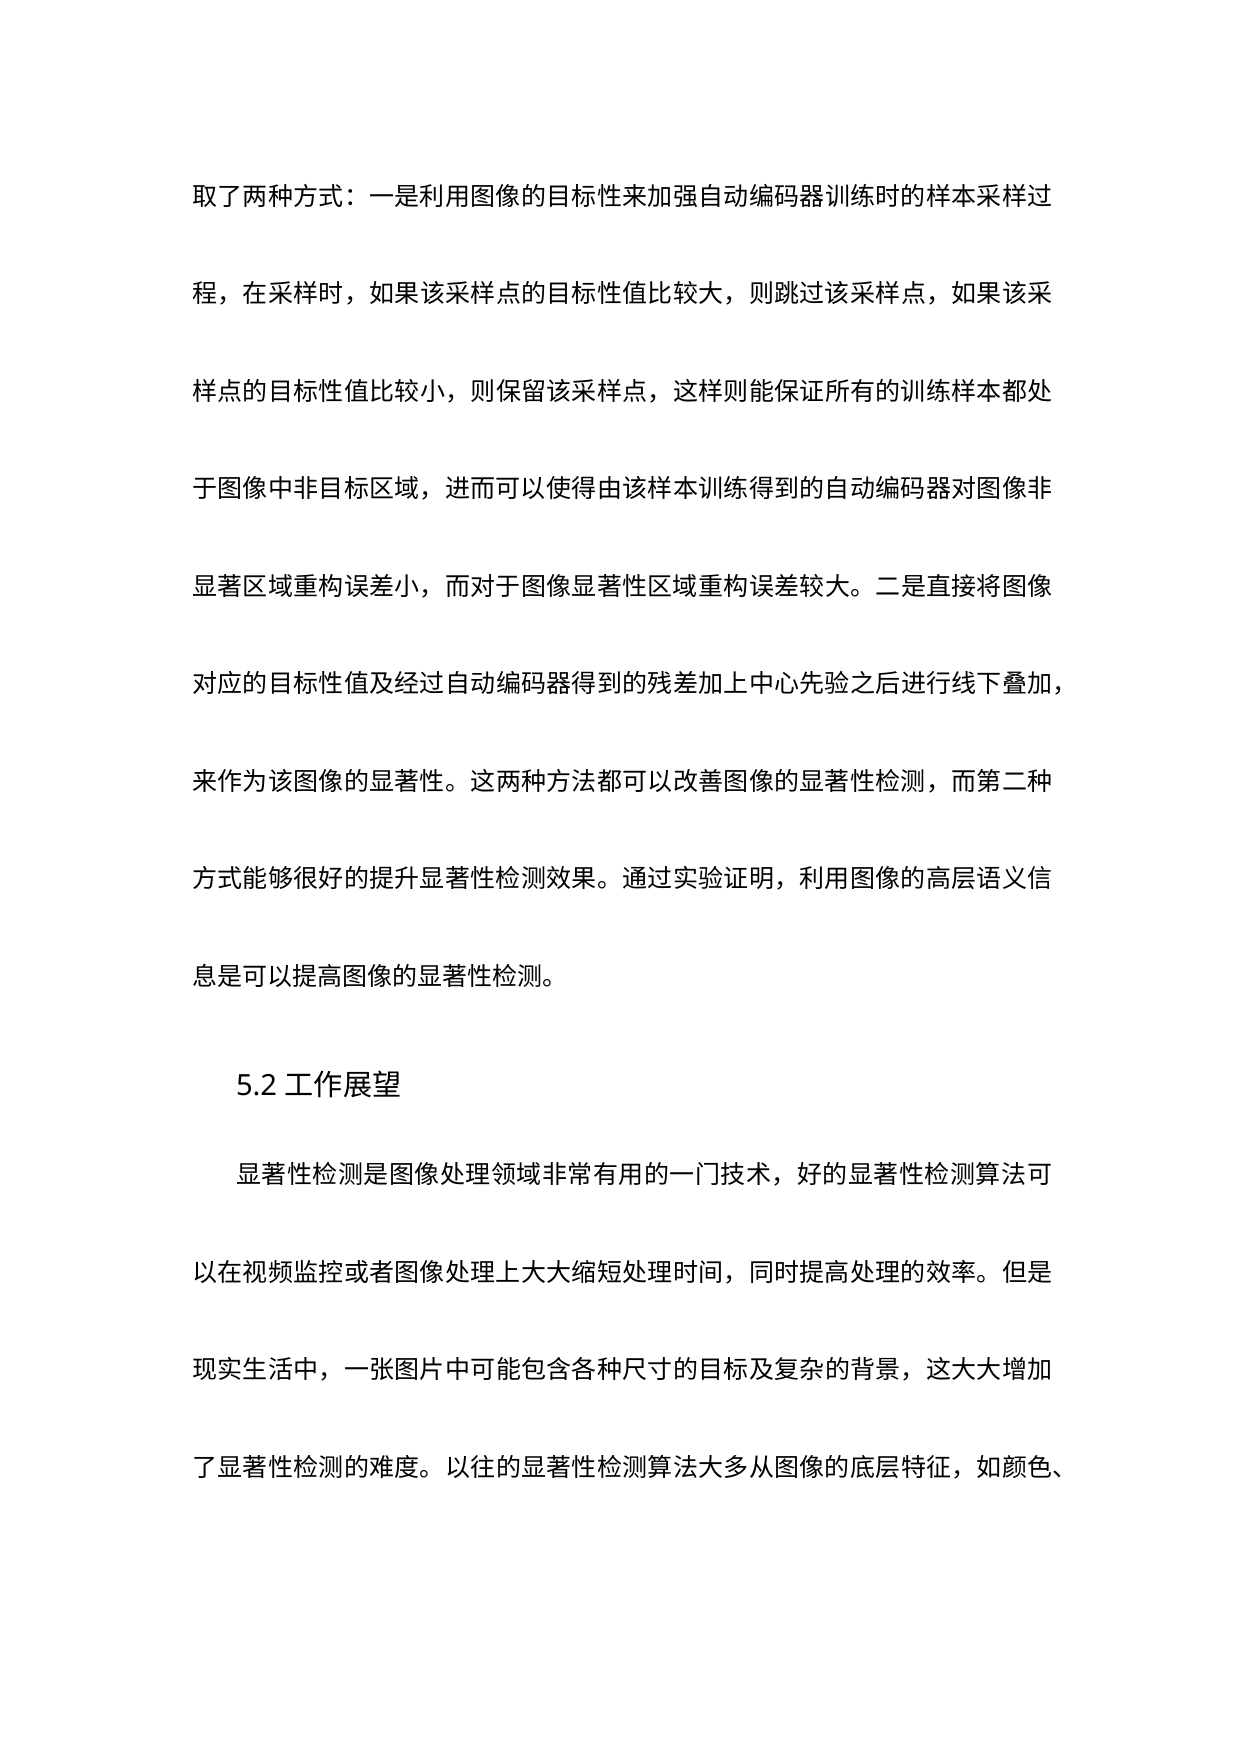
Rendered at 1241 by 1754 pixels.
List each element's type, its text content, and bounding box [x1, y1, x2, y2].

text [192, 1140, 1053, 1498]
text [192, 162, 1053, 1007]
subtitle 5.2 工作展望 [192, 1050, 1053, 1115]
